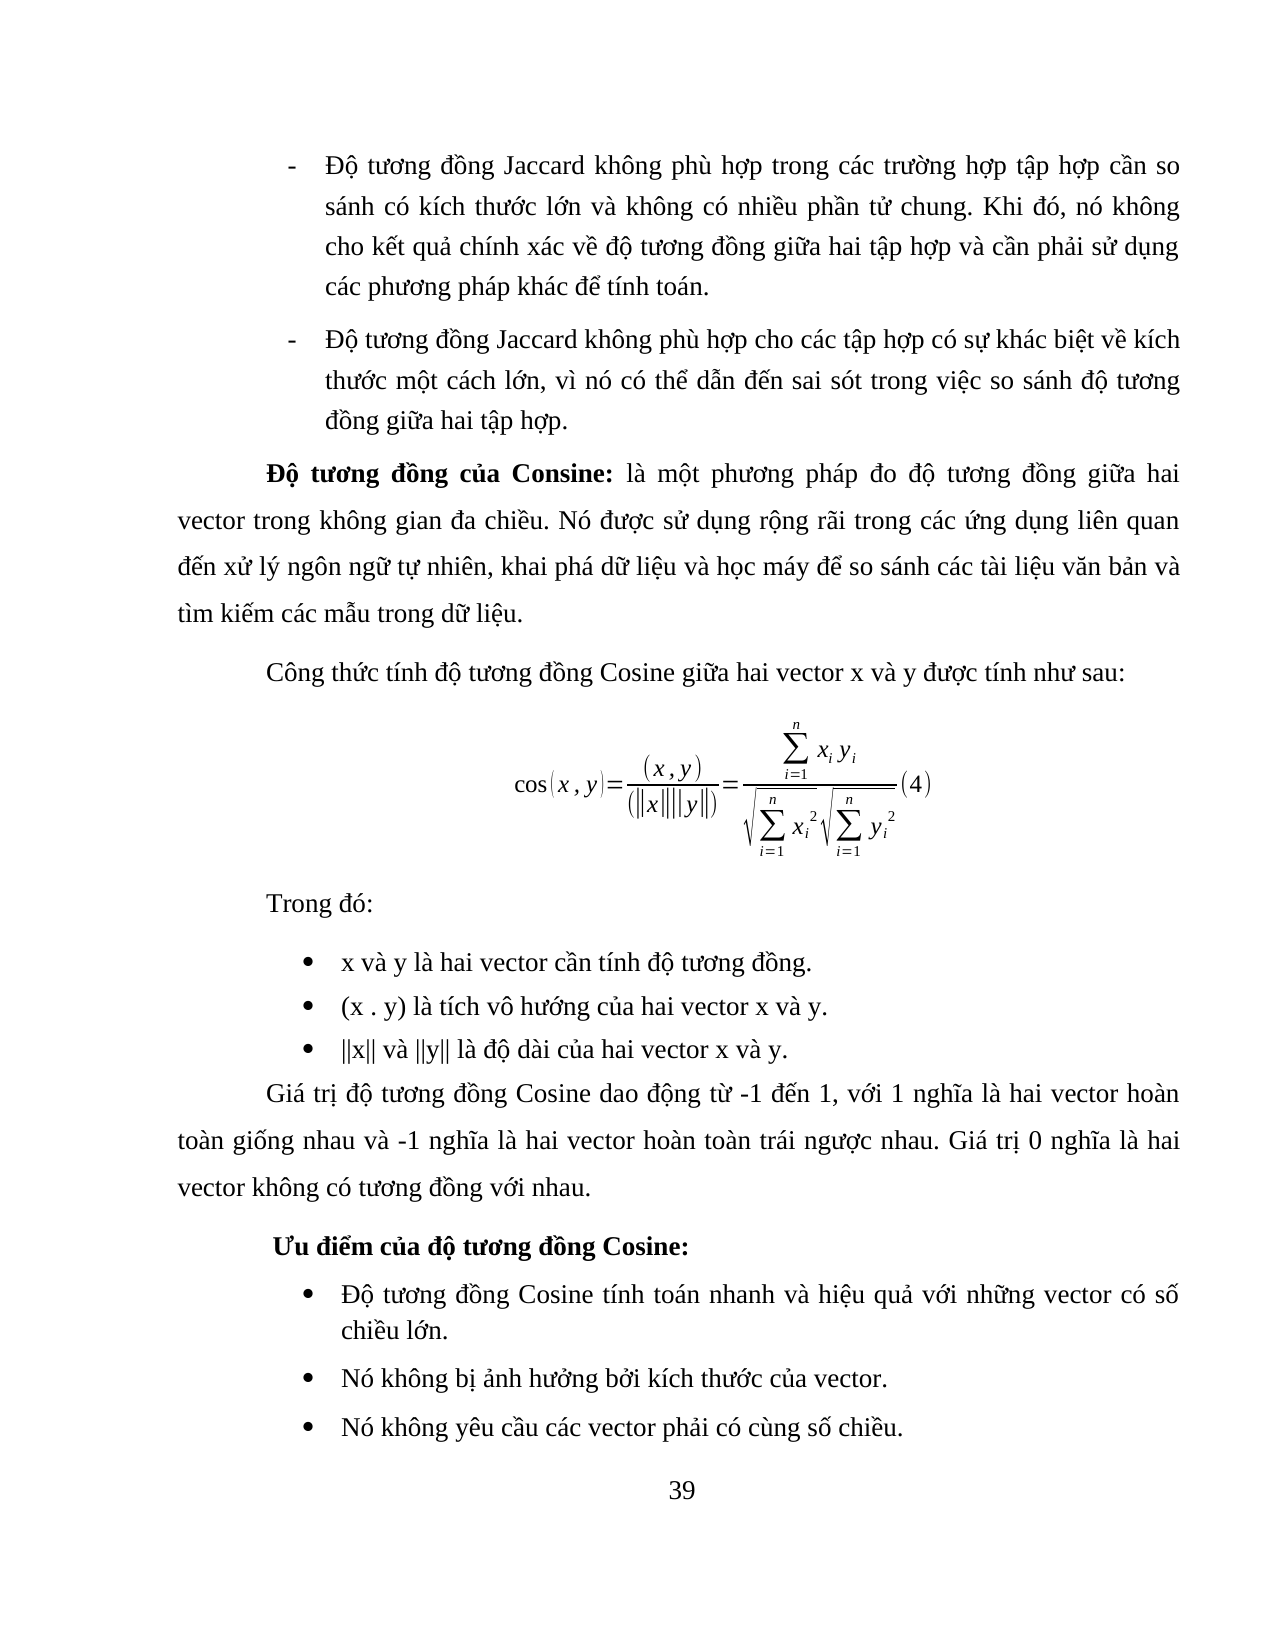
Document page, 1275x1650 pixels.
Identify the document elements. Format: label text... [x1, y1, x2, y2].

list Độ tương đồng Jaccard không phù hợp trong các trường hợp tập hợp cần so sánh có kích thước lớn và không có nhiều phần tử chung. Khi đó, nó không cho kết quả chính xác về độ tương đồng giữa hai tập hợp và cần phải sử dụng các phương pháp khác để tính toán. [287, 149, 1181, 302]
text Ưu điểm của độ tương đồng Cosine: [177, 1230, 1181, 1261]
list Độ tương đồng Jaccard không phù hợp cho các tập hợp có sự khác biệt về kích thước một cách lớn, vì nó có thể dẫn đến sai sót trong việc so sánh độ tương đồng giữa hai tập hợp. [287, 323, 1181, 435]
list x và y là hai vector cần tính độ tương đồng. [303, 946, 1181, 977]
text Trong đó: [177, 887, 1181, 918]
text Giá trị độ tương đồng Cosine dao động từ -1 đến 1, với 1 nghĩa là hai vector hoàn toàn giống nhau và -1 nghĩa là hai vector hoàn toàn trái ngược nhau. Giá trị 0 nghĩa là hai vector không có tương đồng với nhau. [177, 1077, 1181, 1202]
list Độ tương đồng Cosine tính toán nhanh và hiệu quả với những vector có số chiều lớn. [303, 1278, 1181, 1345]
text Công thức tính độ tương đồng Cosine giữa hai vector x và y được tính như sau: [177, 656, 1181, 687]
list ||x|| và ||y|| là độ dài của hai vector x và y. [303, 1034, 1181, 1065]
list Nó không bị ảnh hưởng bởi kích thước của vector. [303, 1362, 1181, 1393]
text Độ tương đồng của Consine: là một phương pháp đo độ tương đồng giữa hai vector trong không gian đa chiều. Nó được sử dụng rộng rãi trong các ứng dụng liên quan đến xử lý ngôn ngữ tự nhiên, khai phá dữ liệu và học máy để so sánh các tài liệu văn bản và tìm kiếm các mẫu trong dữ liệu. [177, 457, 1181, 628]
list Nó không yêu cầu các vector phải có cùng số chiều. [303, 1411, 1181, 1442]
list (x . y) là tích vô hướng của hai vector x và y. [303, 990, 1181, 1021]
